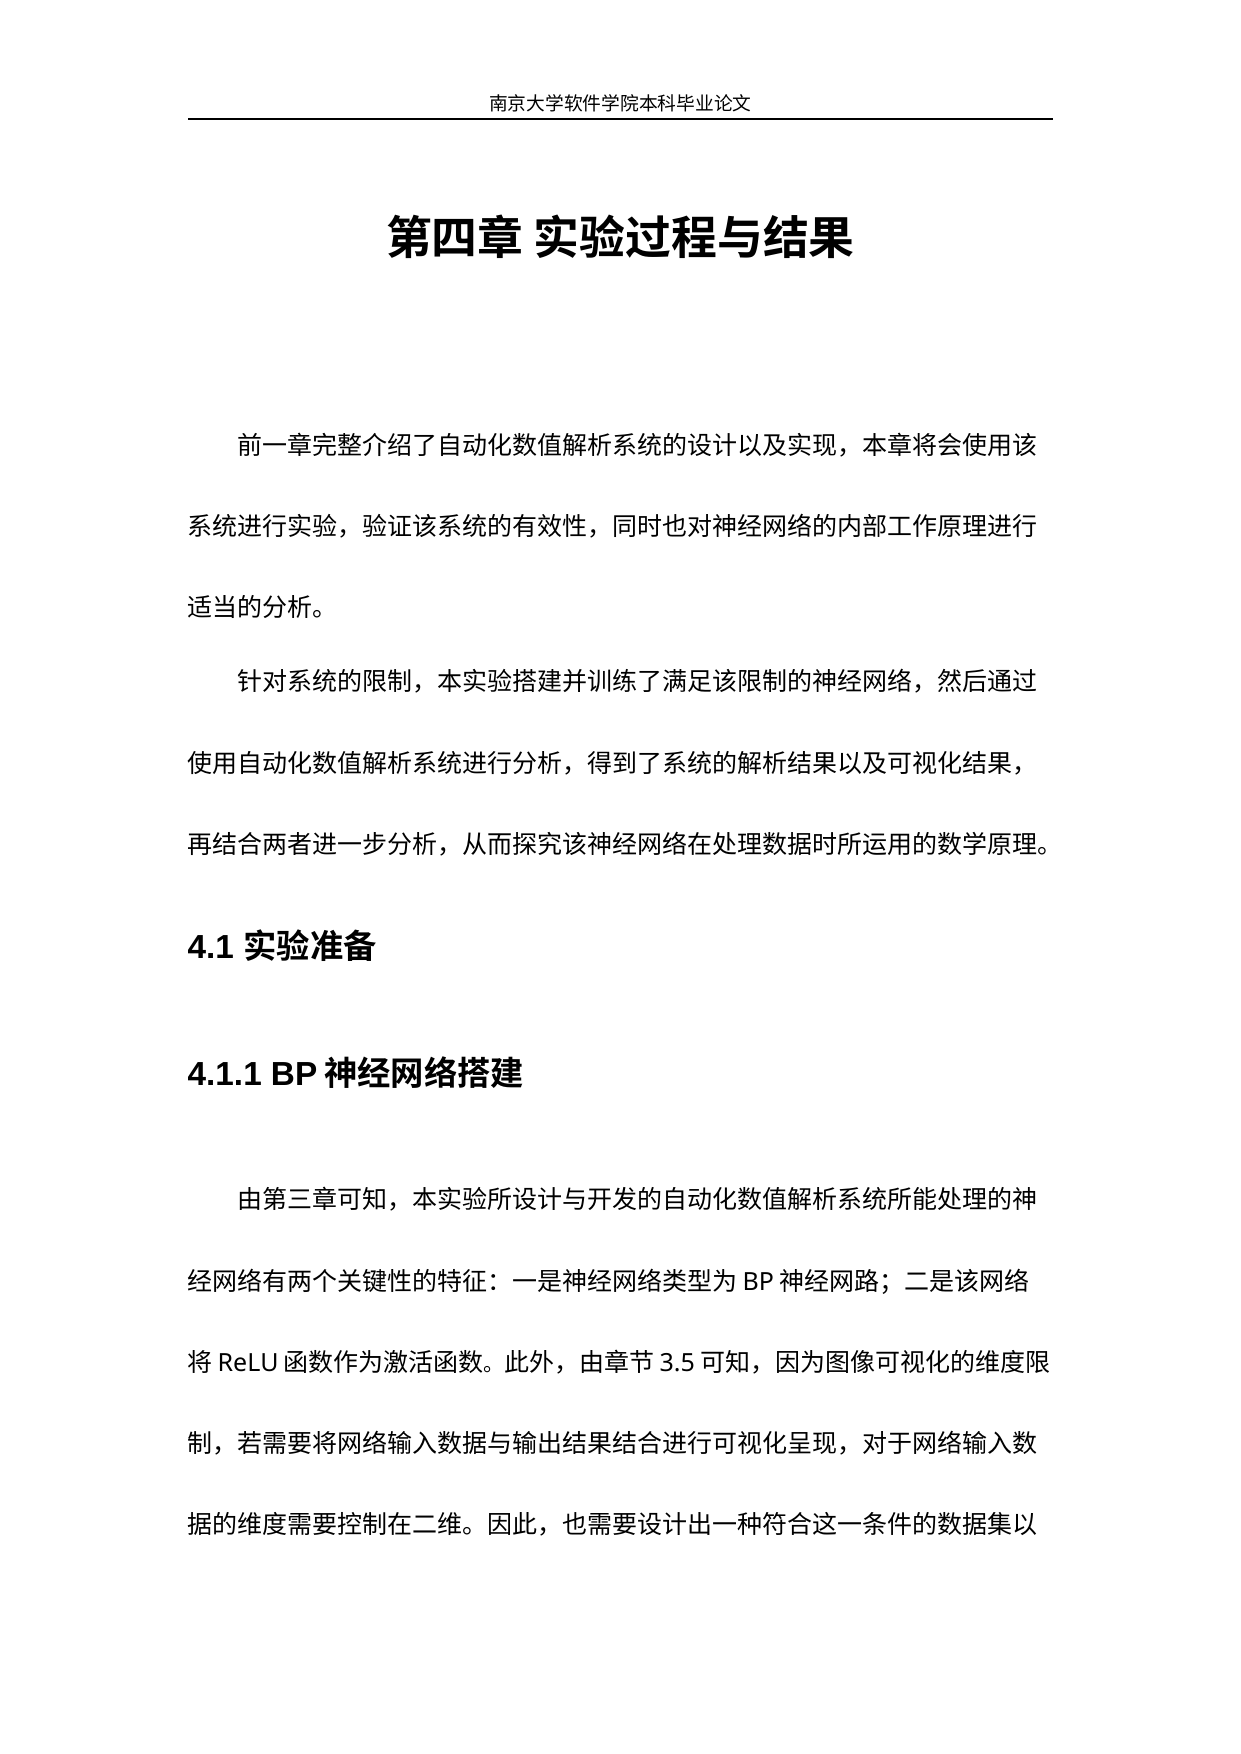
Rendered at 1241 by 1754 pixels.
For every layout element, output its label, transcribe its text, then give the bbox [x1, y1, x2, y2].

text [187, 1165, 1053, 1555]
text 前一章完整介绍了自动化数值解析系统的设计以及实现，本章将会使用该系统进行实验，验证该系统的有效性，同时也对神经网络的内部工作原理进行适当的分析。 [187, 411, 1053, 638]
subtitle 4.1.1 BP神经网络搭建 [187, 1038, 1053, 1103]
subtitle 4.1 实验准备 [187, 911, 1053, 976]
text 针对系统的限制，本实验搭建并训练了满足该限制的神经网络，然后通过使用自动化数值解析系统进行分析，得到了系统的解析结果以及可视化结果，再结合两者进一步分析，从而探究该神经网络在处理数据时所运用的数学原理。 [187, 647, 1053, 875]
subtitle 第四章 实验过程与结果 [187, 185, 1053, 283]
